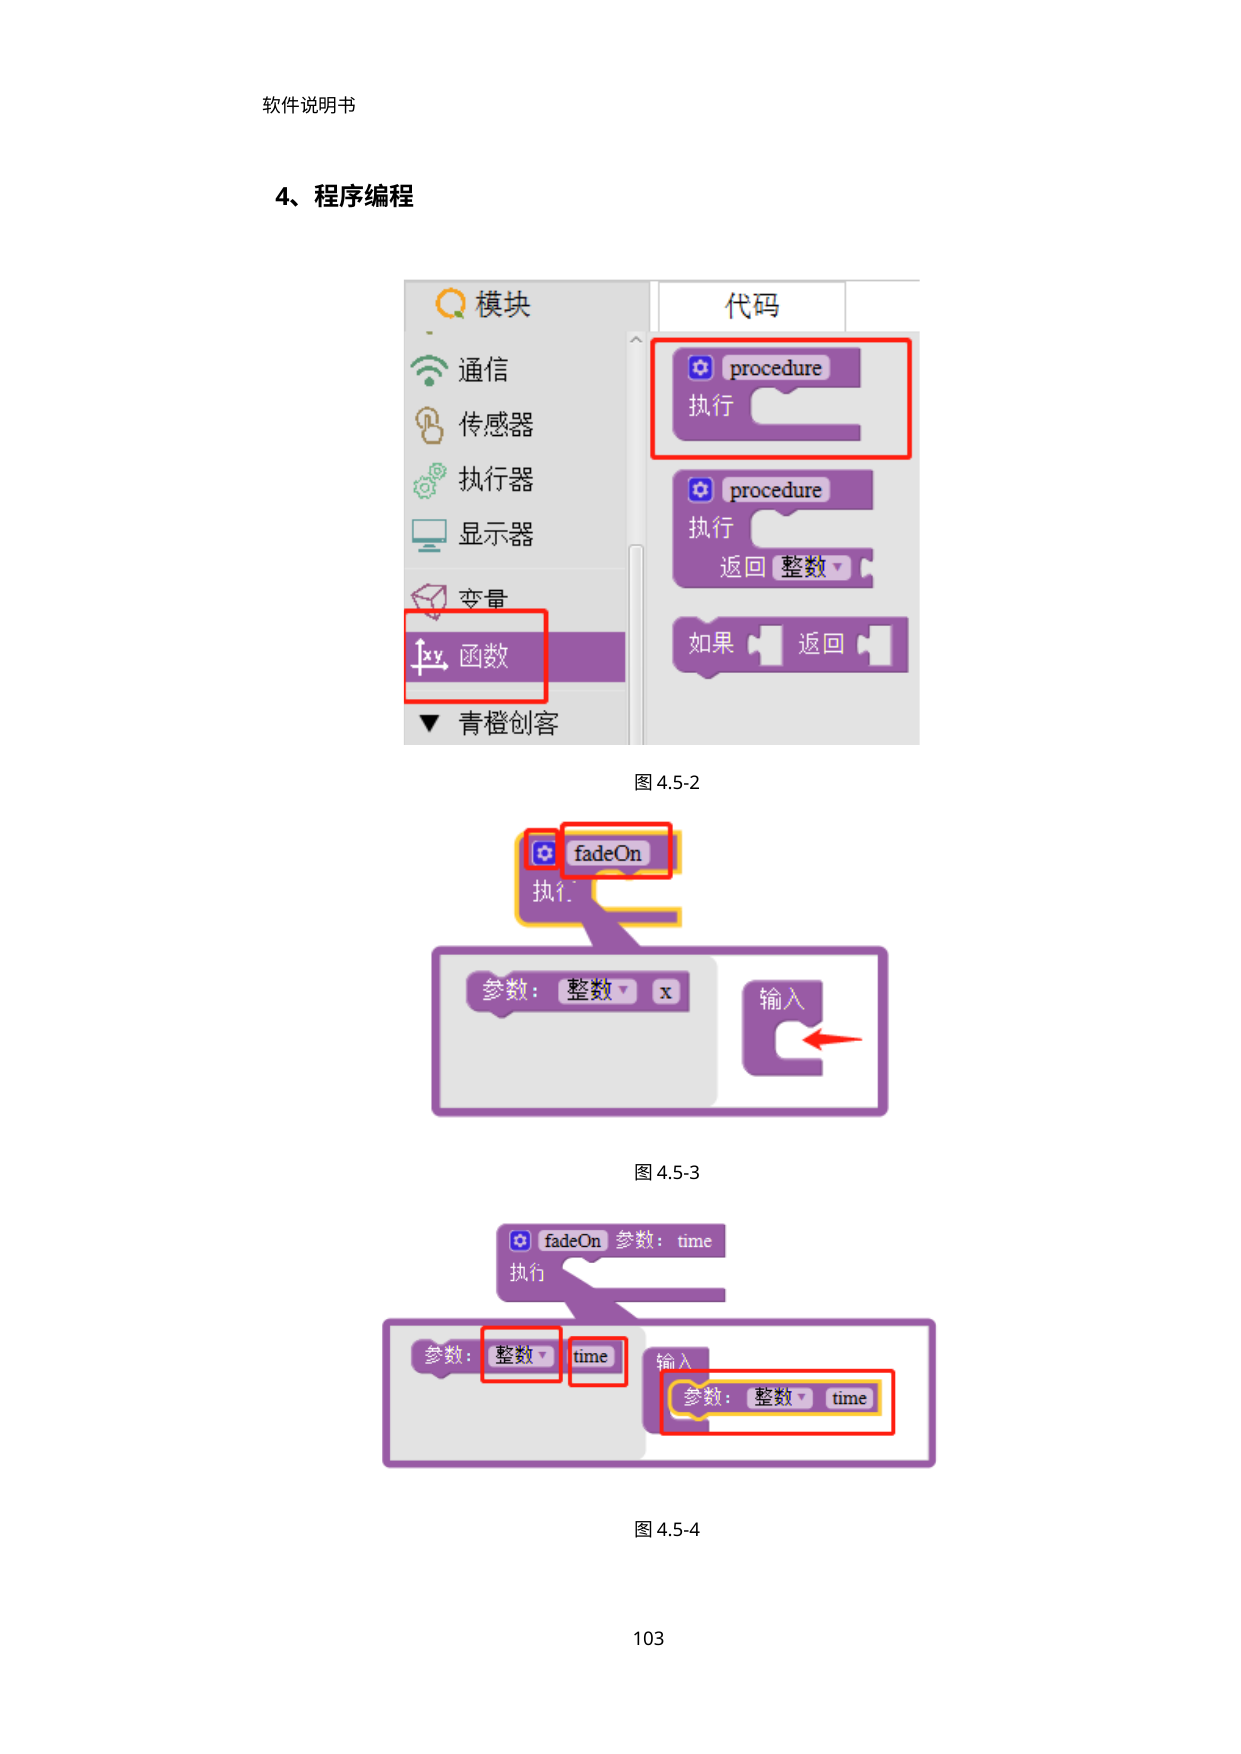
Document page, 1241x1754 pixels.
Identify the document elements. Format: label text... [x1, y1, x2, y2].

picture [403, 277, 920, 745]
text 图4.5-3 [262, 1155, 1034, 1187]
picture [366, 797, 958, 1138]
picture [347, 1187, 987, 1500]
subtitle 4、程序编程 [225, 162, 1034, 227]
text 图4.5-4 [262, 1512, 1034, 1545]
text 图4.5-2 [262, 765, 1034, 797]
